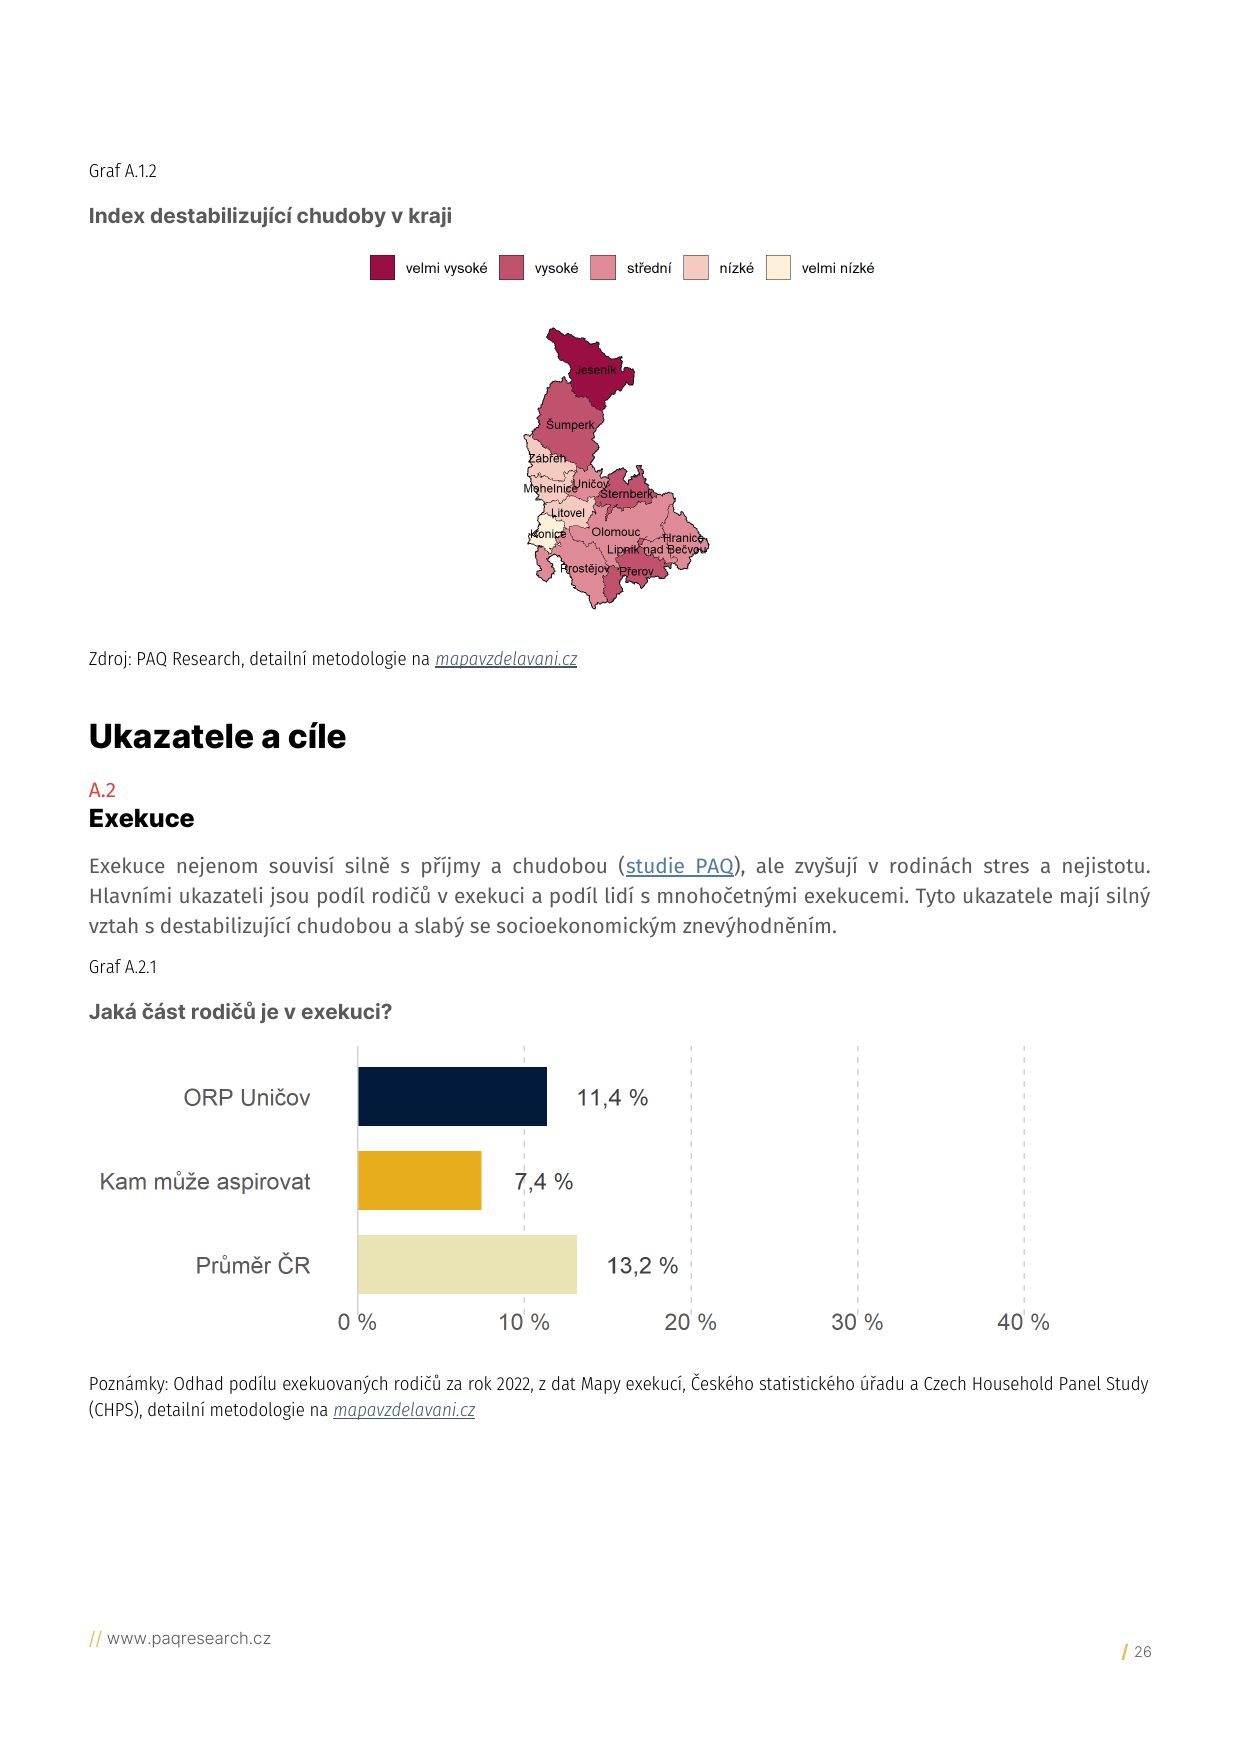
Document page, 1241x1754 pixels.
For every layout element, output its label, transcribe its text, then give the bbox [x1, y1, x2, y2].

text Graf A.1.2 [89, 160, 1152, 183]
text Zdroj: PAQ Research, detailní metodologie na mapavzdelavani.cz [89, 647, 1152, 670]
text Index destabilizující chudoby v kraji [89, 198, 1152, 229]
subtitle Ukazatele a cíle [89, 716, 1152, 756]
picture [88, 1024, 1139, 1356]
text Poznámky: Odhad podílu exekuovaných rodičů za rok 2022, z dat Mapy exekucí, Českého statistického úřadu a Czech Household Panel Study (CHPS), detailní metodologie na mapavzdelavani.cz [89, 1373, 1152, 1421]
text Exekuce nejenom souvisí silně s příjmy a chudobou (studie PAQ), ale zvyšují v rodinách stres a nejistotu. Hlavními ukazateli jsou podíl rodičů v exekuci a podíl lidí s mnohočetnými exekucemi. Tyto ukazatele mají silný vztah s destabilizující chudobou a slabý se socioekonomickým znevýhodněním. [89, 849, 1152, 939]
text A.2 [89, 773, 1152, 803]
picture [88, 228, 1139, 631]
text Graf A.2.1 [89, 956, 1152, 978]
subtitle Exekuce [89, 803, 1152, 833]
text Jaká část rodičů je v exekuci? [89, 994, 1152, 1024]
